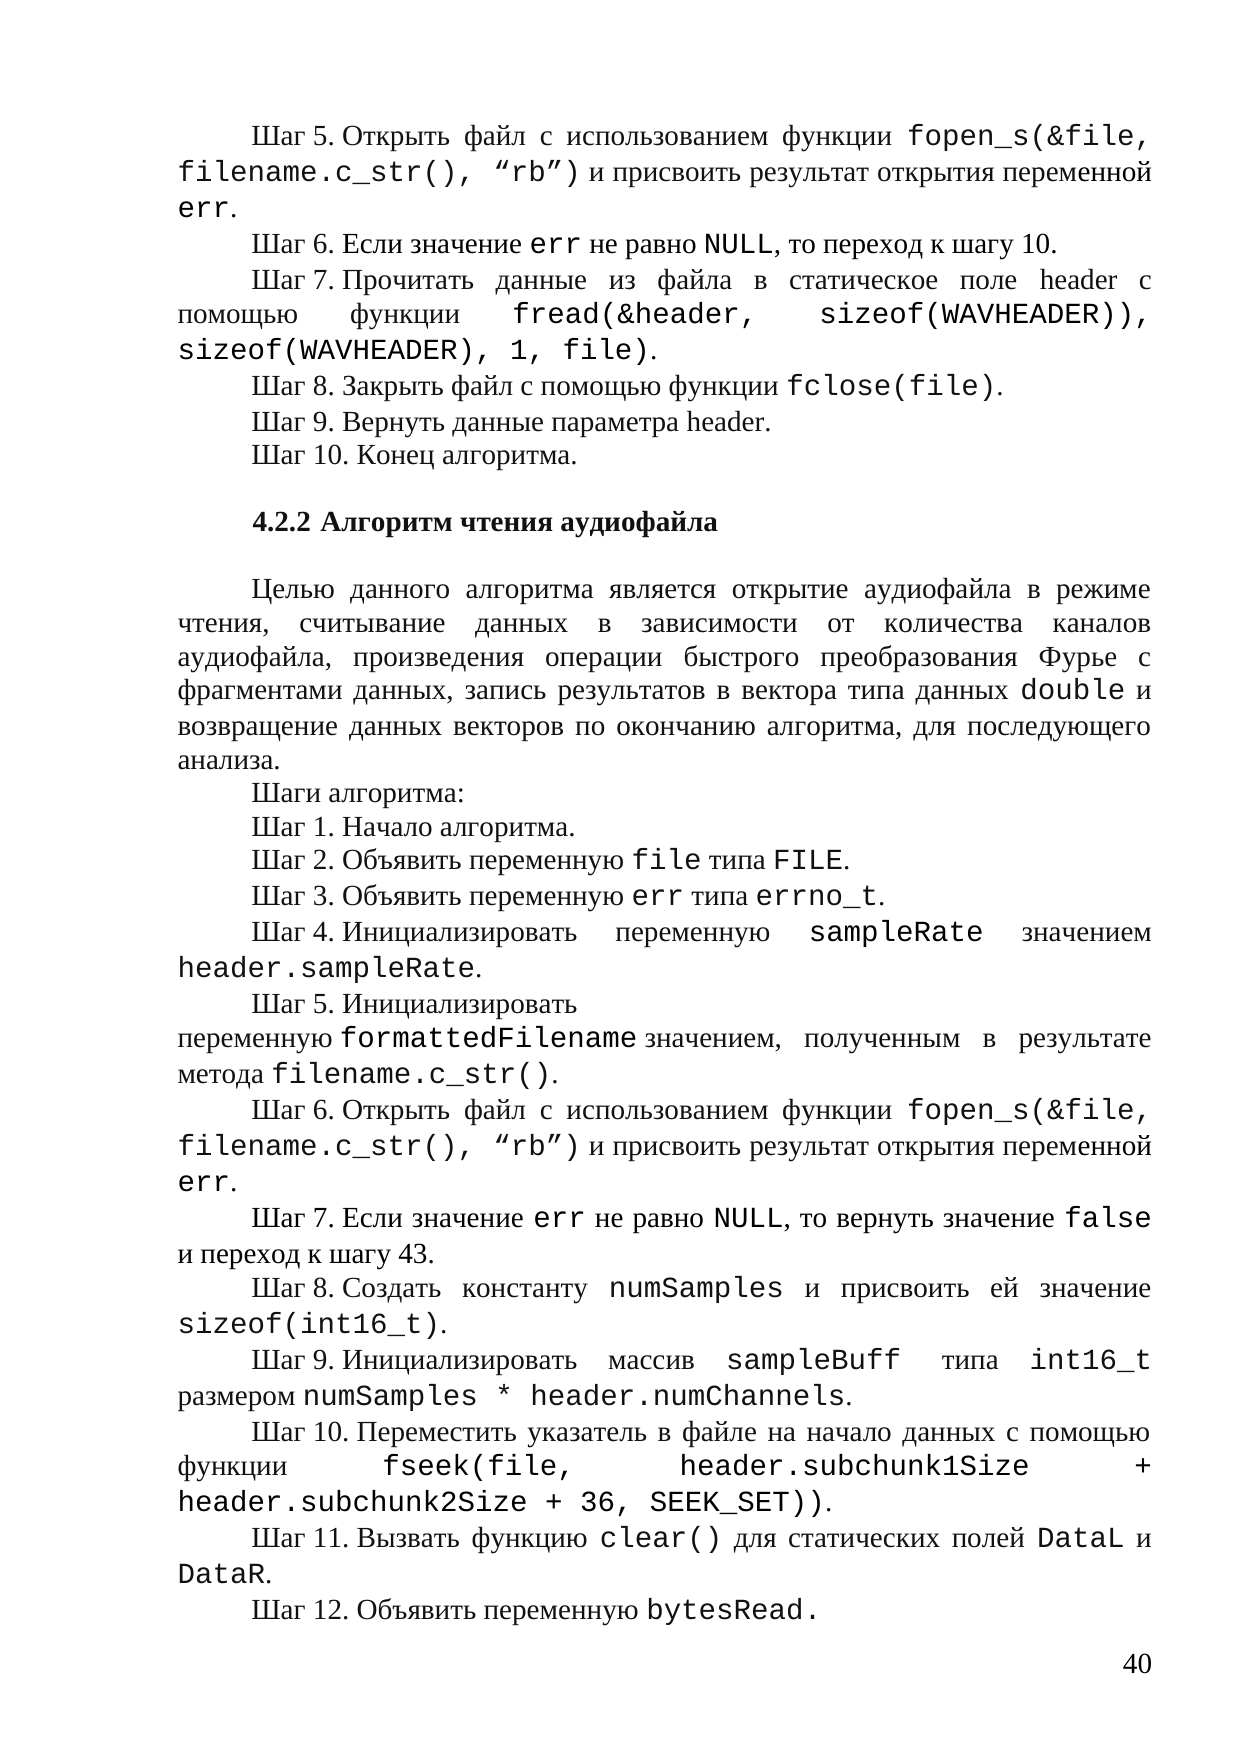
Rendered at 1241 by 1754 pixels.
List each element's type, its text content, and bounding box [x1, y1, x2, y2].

text Шаг 10. Переместить указатель в файле на начало данных с помощью функции fseek(file, header.subchunk1Size + header.subchunk2Size + 36, SEEK_SET)). [177, 1414, 1152, 1520]
text Шаг 5. Открыть файл с использованием функции fopen_s(&file, filename.c_str(), “rb”) и присвоить результат открытия переменной err. [177, 118, 1152, 226]
text Шаг 10. Конец алгоритма. [177, 437, 1152, 471]
text Шаг 4. Инициализировать переменную sampleRate значением header.sampleRate. [177, 914, 1152, 987]
list Целью данного алгоритма является открытие аудиофайла в режиме чтения, считывание данных в зависимости от количества каналов аудиофайла, произведения операции быстрого преобразования Фурье с фрагментами данных, запись результатов в вектора типа данных double и возвращение данных векторов по окончанию алгоритма, для последующего анализа. [177, 572, 1152, 775]
text Шаг 12. Объявить переменную bytesRead. [177, 1592, 1152, 1628]
text Шаг 6. Если значение err не равно NULL, то переход к шагу 10. [177, 226, 1152, 262]
text Шаг 9. Вернуть данные параметра header. [177, 404, 1152, 437]
text Шаг 3. Объявить переменную err типа errno_t. [177, 878, 1152, 914]
text Шаг 11. Вызвать функцию clear() для статических полей DataL и DataR. [177, 1520, 1152, 1592]
text Шаг 1. Начало алгоритма. [177, 809, 1152, 842]
text Шаг 2. Объявить переменную file типа FILE. [177, 842, 1152, 878]
text Шаг 5. Инициализировать переменную formattedFilename значением, полученным в результате метода filename.c_str(). [177, 987, 1152, 1092]
text Шаг 9. Инициализировать массив sampleBuff типа int16_t размером numSamples * header.numChannels. [177, 1342, 1152, 1414]
list Алгоритм чтения аудиофайла [252, 504, 1152, 538]
text Шаг 8. Закрыть файл с помощью функции fclose(file). [177, 368, 1152, 404]
text Шаг 7. Прочитать данные из файла в статическое поле header с помощью функции fread(&header, sizeof(WAVHEADER)), sizeof(WAVHEADER), 1, file). [177, 262, 1152, 368]
text Шаг 7. Если значение err не равно NULL, то вернуть значение false и переход к шагу 43. [177, 1200, 1152, 1270]
text Шаги алгоритма: [177, 775, 1152, 809]
text Шаг 6. Открыть файл с использованием функции fopen_s(&file, filename.c_str(), “rb”) и присвоить результат открытия переменной err. [177, 1092, 1152, 1200]
text Шаг 8. Создать константу numSamples и присвоить ей значение sizeof(int16_t). [177, 1270, 1152, 1342]
